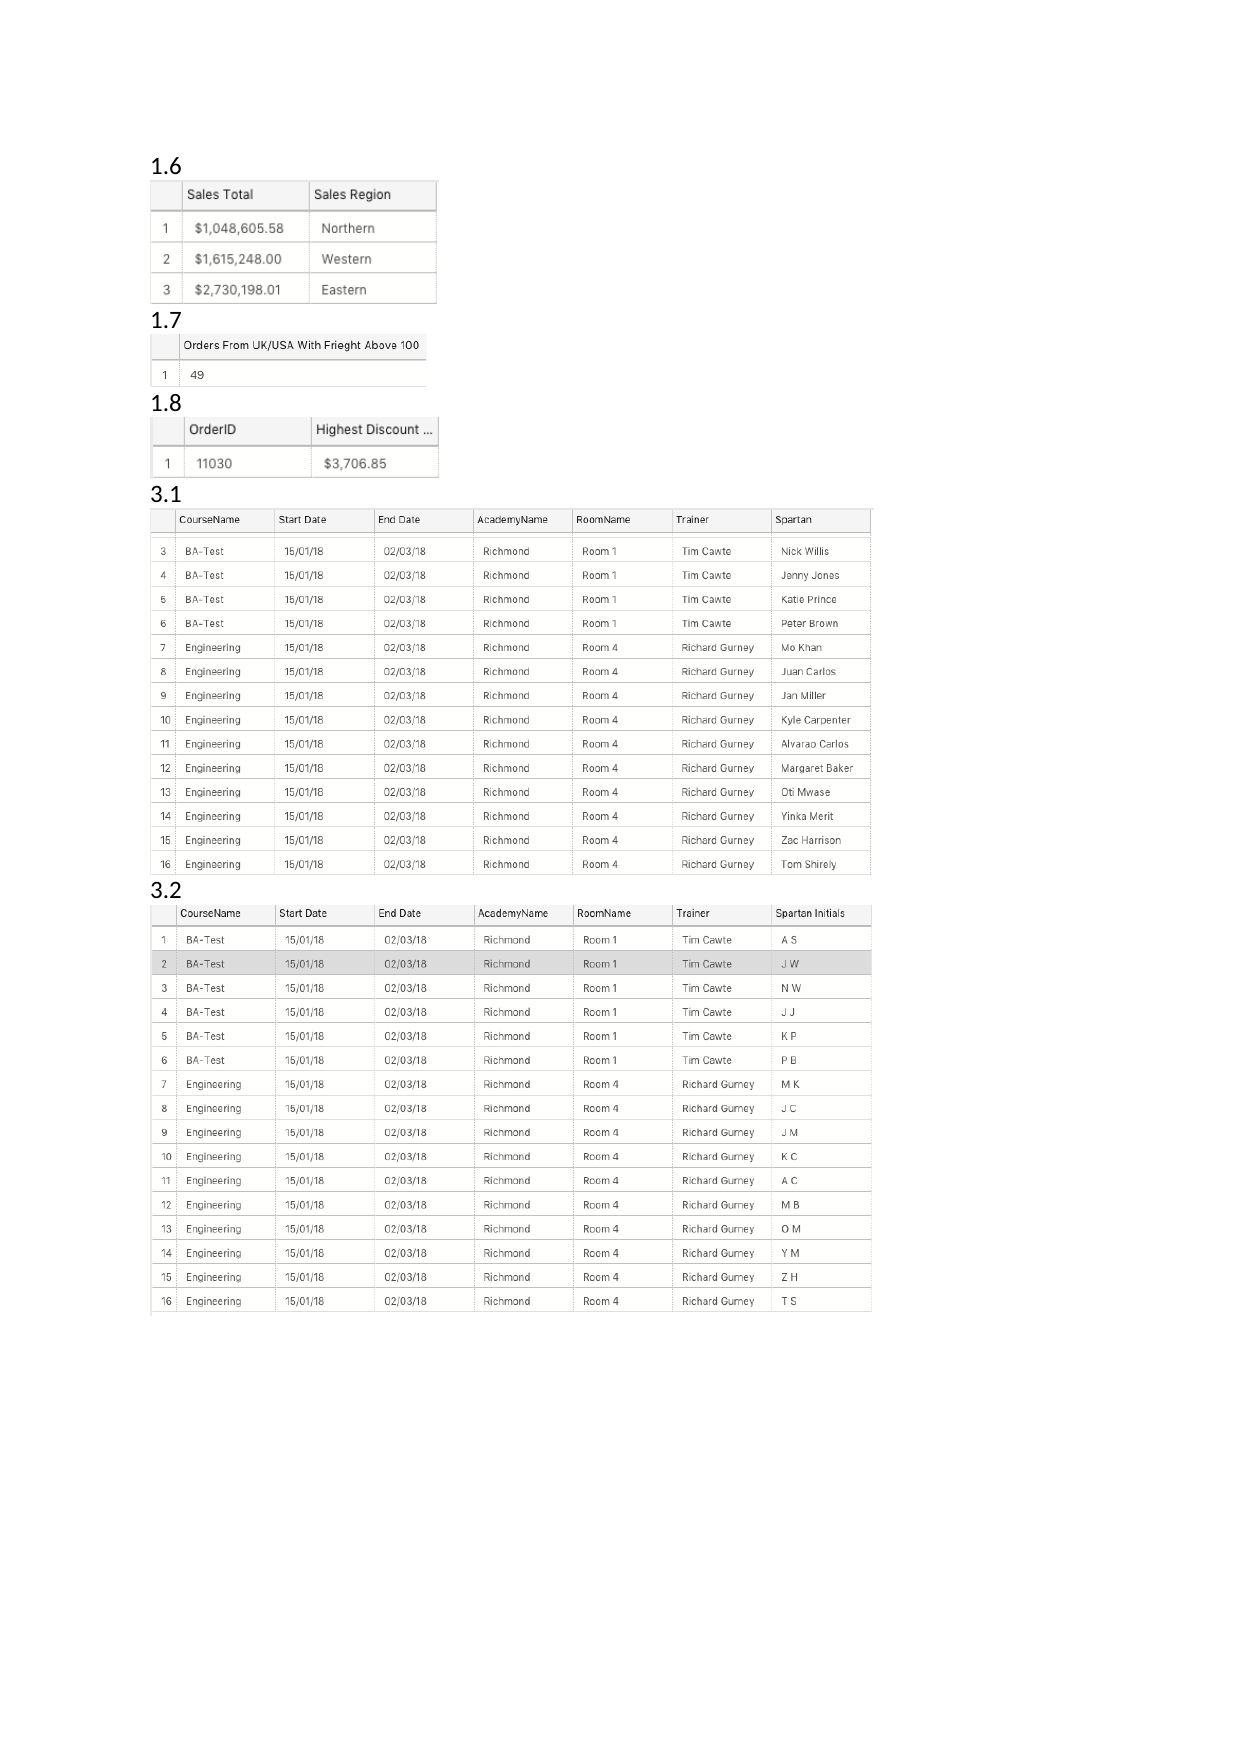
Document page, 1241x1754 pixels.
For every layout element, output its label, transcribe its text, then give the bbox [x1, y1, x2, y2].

picture [150, 180, 439, 304]
picture [150, 905, 872, 1316]
text 1.6 [150, 150, 1090, 181]
picture [150, 417, 439, 479]
picture [150, 508, 874, 875]
text 1.8 [150, 387, 1090, 417]
picture [150, 334, 427, 387]
text 3.1 [150, 478, 1090, 509]
text 3.2 [150, 874, 1090, 905]
text 1.7 [150, 304, 1090, 334]
